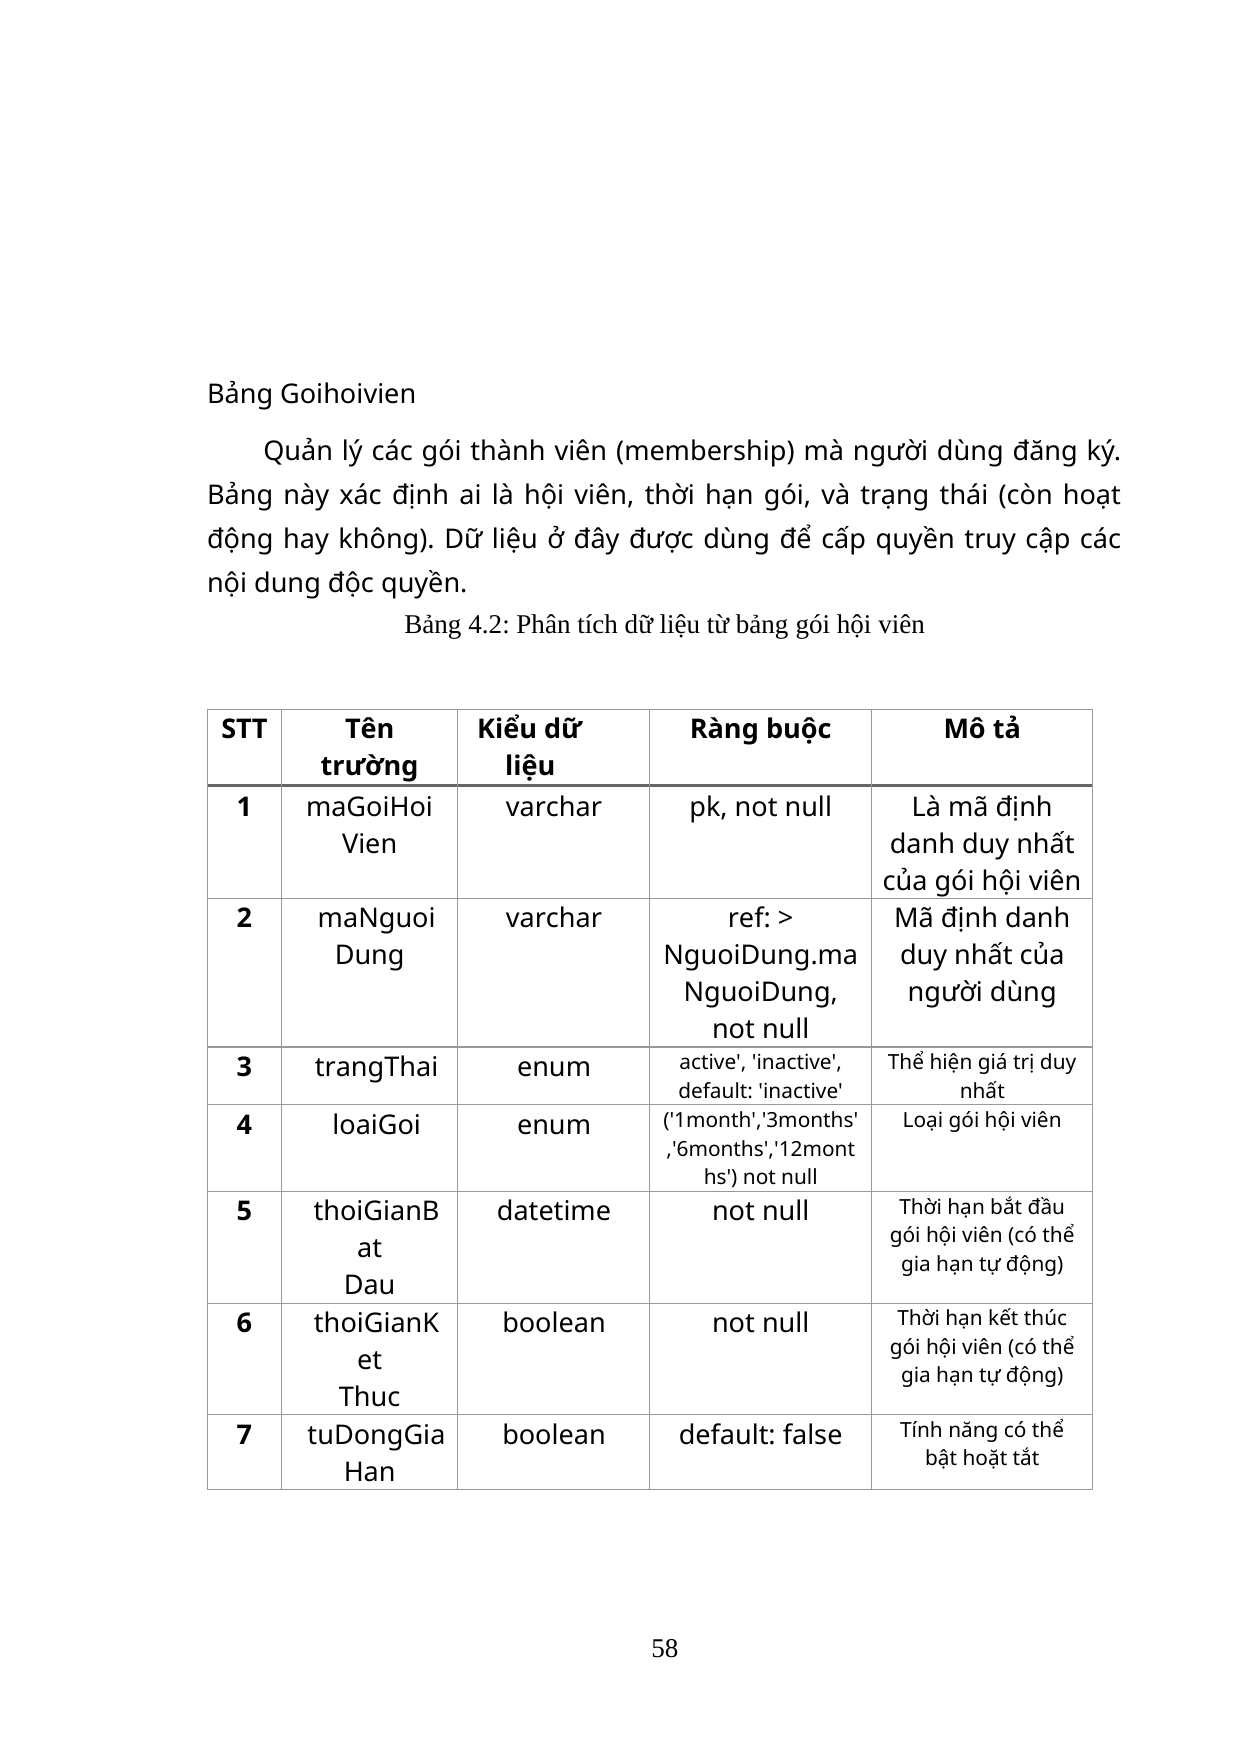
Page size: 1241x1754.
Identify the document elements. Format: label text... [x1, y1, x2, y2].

table_cell 7 [208, 1415, 281, 1489]
table_cell ref: > NguoiDung.maNguoiDung, not null [650, 899, 871, 1046]
table_cell not null [650, 1192, 871, 1302]
table_cell ('1month','3months','6months','12months') not null [650, 1105, 871, 1191]
table_cell Thời hạn kết thúc gói hội viên (có thể gia hạn tự động) [872, 1304, 1092, 1414]
table_cell maGoiHoi Vien [282, 787, 457, 898]
table_cell enum [458, 1105, 649, 1191]
table_cell Tính năng có thể bật hoặt tắt [872, 1415, 1092, 1489]
text Bảng 4.2: Phân tích dữ liệu từ bảng gói hội viên [207, 608, 1122, 639]
table_header Kiểu dữ liệu [458, 710, 649, 784]
table_cell datetime [458, 1192, 649, 1302]
table_header Mô tả [872, 710, 1092, 784]
table_cell varchar [458, 899, 649, 1046]
table_cell tuDongGia Han [282, 1415, 457, 1489]
table_cell active', 'inactive', default: 'inactive' [650, 1048, 871, 1104]
table_cell 2 [208, 899, 281, 1046]
table_cell maNguoi Dung [282, 899, 457, 1046]
table_cell varchar [458, 787, 649, 898]
table_header STT [208, 710, 281, 784]
table_cell not null [650, 1304, 871, 1414]
table_cell pk, not null [650, 787, 871, 898]
table_cell thoiGianKet Thuc [282, 1304, 457, 1414]
table_cell boolean [458, 1415, 649, 1489]
table_cell boolean [458, 1304, 649, 1414]
table_cell 5 [208, 1192, 281, 1302]
table_cell Thể hiện giá trị duy nhất [872, 1048, 1092, 1104]
table_header Tên trường [282, 710, 457, 784]
text Bảng Goihoivien [207, 374, 1122, 411]
table_cell default: false [650, 1415, 871, 1489]
table_cell enum [458, 1048, 649, 1104]
table_cell loaiGoi [282, 1105, 457, 1191]
text Quản lý các gói thành viên (membership) mà người dùng đăng ký. Bảng này xác định ai là hội viên, thời hạn gói, và trạng thái (còn hoạt động hay không). Dữ liệu ở đây được dùng để cấp quyền truy cập các nội dung độc quyền. [207, 431, 1122, 600]
table_cell 3 [208, 1048, 281, 1104]
table_cell 1 [208, 787, 281, 898]
table_cell 6 [208, 1304, 281, 1414]
table_cell Loại gói hội viên [872, 1105, 1092, 1191]
table_cell thoiGianBat Dau [282, 1192, 457, 1302]
table_header Ràng buộc [650, 710, 871, 784]
table_cell trangThai [282, 1048, 457, 1104]
table_cell 4 [208, 1105, 281, 1191]
table_cell Mã định danh duy nhất của người dùng [872, 899, 1092, 1046]
table_cell Là mã định danh duy nhất của gói hội viên [872, 787, 1092, 898]
table_cell Thời hạn bắt đầu gói hội viên (có thể gia hạn tự động) [872, 1192, 1092, 1302]
